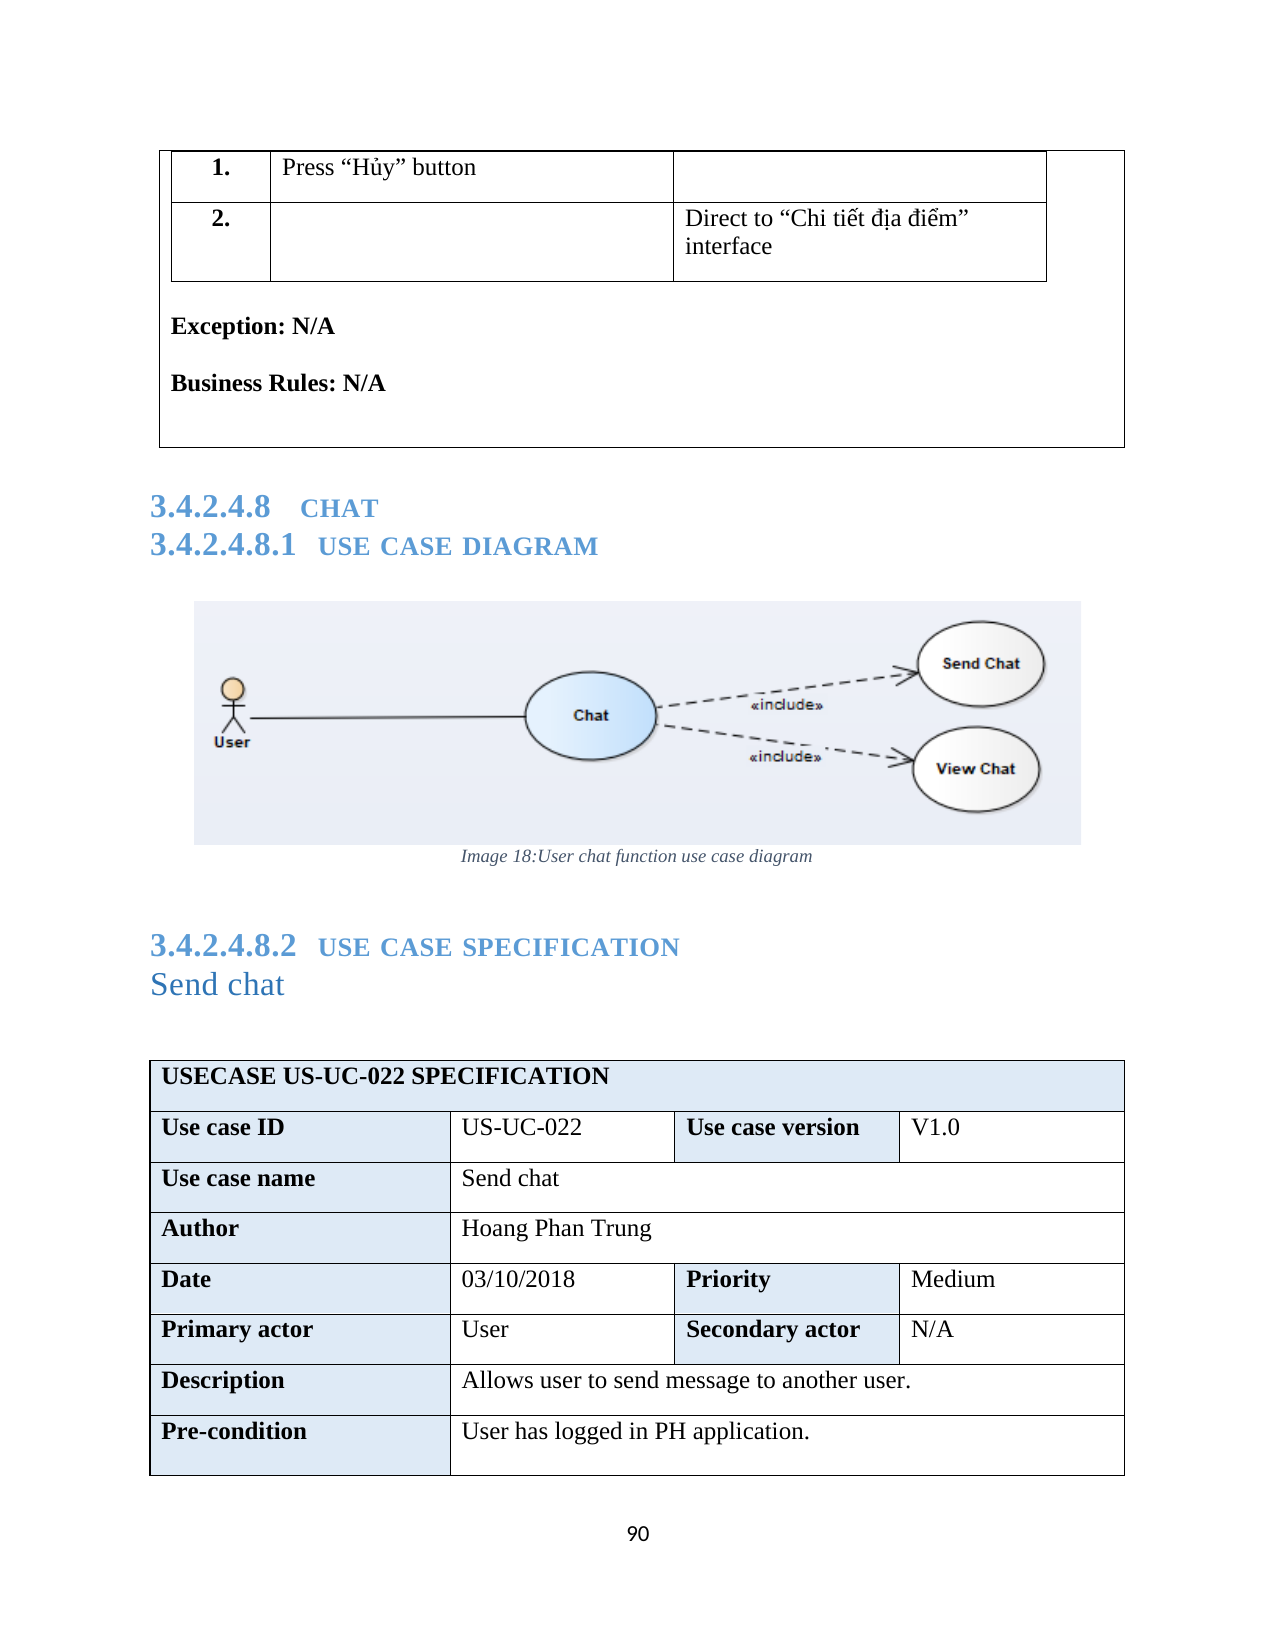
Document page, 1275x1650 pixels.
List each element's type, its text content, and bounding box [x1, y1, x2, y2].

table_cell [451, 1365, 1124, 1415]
picture [194, 601, 1082, 845]
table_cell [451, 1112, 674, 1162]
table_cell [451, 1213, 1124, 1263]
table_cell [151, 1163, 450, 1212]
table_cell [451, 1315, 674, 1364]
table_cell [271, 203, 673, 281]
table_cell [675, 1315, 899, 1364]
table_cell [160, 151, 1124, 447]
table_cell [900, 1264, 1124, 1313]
list use case diagram [150, 524, 1125, 563]
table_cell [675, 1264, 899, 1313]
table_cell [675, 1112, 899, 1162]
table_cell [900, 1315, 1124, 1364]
list chat [150, 486, 1125, 524]
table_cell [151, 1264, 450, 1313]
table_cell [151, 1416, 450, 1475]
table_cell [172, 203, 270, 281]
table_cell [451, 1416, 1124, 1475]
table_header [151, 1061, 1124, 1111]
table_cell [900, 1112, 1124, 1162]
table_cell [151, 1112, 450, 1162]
title Send chat [150, 964, 1125, 1002]
list use case specification [150, 926, 1125, 964]
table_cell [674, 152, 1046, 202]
text Image 18:User chat function use case diagram [150, 845, 1125, 867]
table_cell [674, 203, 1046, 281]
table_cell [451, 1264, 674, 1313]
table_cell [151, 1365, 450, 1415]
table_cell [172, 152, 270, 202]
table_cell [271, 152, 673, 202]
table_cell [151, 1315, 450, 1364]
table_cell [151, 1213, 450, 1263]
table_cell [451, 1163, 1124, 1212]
